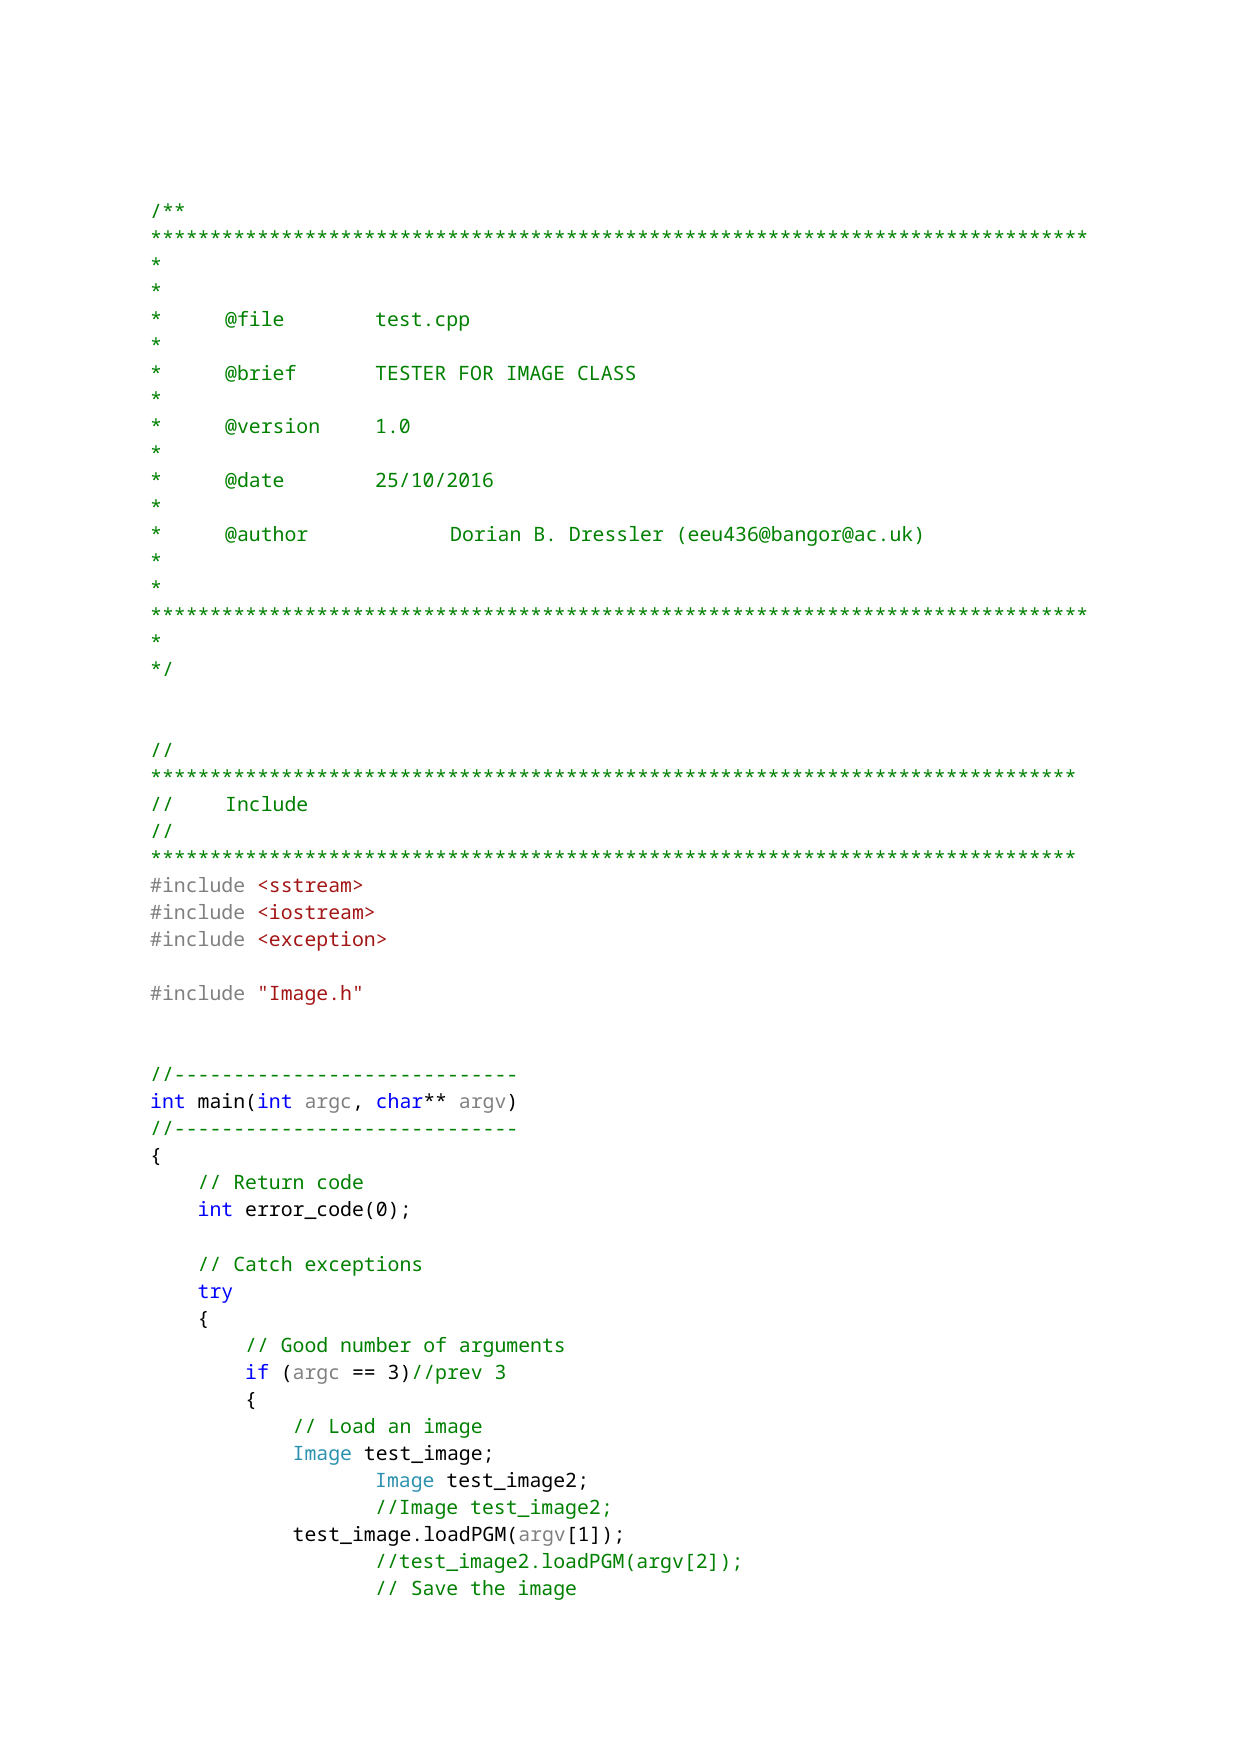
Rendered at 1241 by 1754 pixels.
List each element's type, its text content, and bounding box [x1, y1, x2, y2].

text * [150, 574, 1090, 602]
text * @author Dorian B. Dressler (eeu436@bangor@ac.uk) [150, 521, 1090, 548]
text // Good number of arguments [150, 1331, 1090, 1358]
text if (argc == 3)//prev 3 [150, 1358, 1090, 1385]
text * @date 25/10/2016 [150, 467, 1090, 494]
text * [150, 440, 1090, 467]
text ******************************************************************************** [150, 224, 1090, 278]
text try [150, 1277, 1090, 1304]
text /** [150, 197, 1090, 224]
text { [150, 1304, 1090, 1331]
text #include <sstream> [150, 871, 1090, 898]
text * @file test.cpp [150, 305, 1090, 332]
text // Catch exceptions [150, 1250, 1090, 1277]
text #include "Image.h" [150, 979, 1090, 1006]
text //test_image2.loadPGM(argv[2]); [150, 1547, 1090, 1574]
text * [150, 332, 1090, 359]
text //****************************************************************************** [150, 736, 1090, 790]
text Image test_image; [150, 1439, 1090, 1466]
text { [150, 1385, 1090, 1412]
text * [150, 548, 1090, 574]
text * @brief TESTER FOR IMAGE CLASS [150, 359, 1090, 386]
text int error_code(0); [150, 1195, 1090, 1222]
text Image test_image2; [150, 1466, 1090, 1493]
text */ [150, 656, 1090, 682]
text ******************************************************************************** [150, 602, 1090, 656]
text * @version 1.0 [150, 413, 1090, 440]
text #include <exception> [150, 925, 1090, 952]
text int main(int argc, char** argv) [150, 1087, 1090, 1114]
text // Load an image [150, 1412, 1090, 1439]
text // Include [150, 790, 1090, 817]
text //----------------------------- [150, 1114, 1090, 1141]
text * [150, 278, 1090, 305]
text * [150, 386, 1090, 413]
text //Image test_image2; [150, 1493, 1090, 1520]
text // Save the image [150, 1574, 1090, 1601]
text { [150, 1141, 1090, 1168]
text * [150, 494, 1090, 521]
text #include <iostream> [150, 898, 1090, 925]
text //----------------------------- [150, 1060, 1090, 1087]
text test_image.loadPGM(argv[1]); [150, 1520, 1090, 1547]
text //****************************************************************************** [150, 817, 1090, 871]
text // Return code [150, 1168, 1090, 1195]
